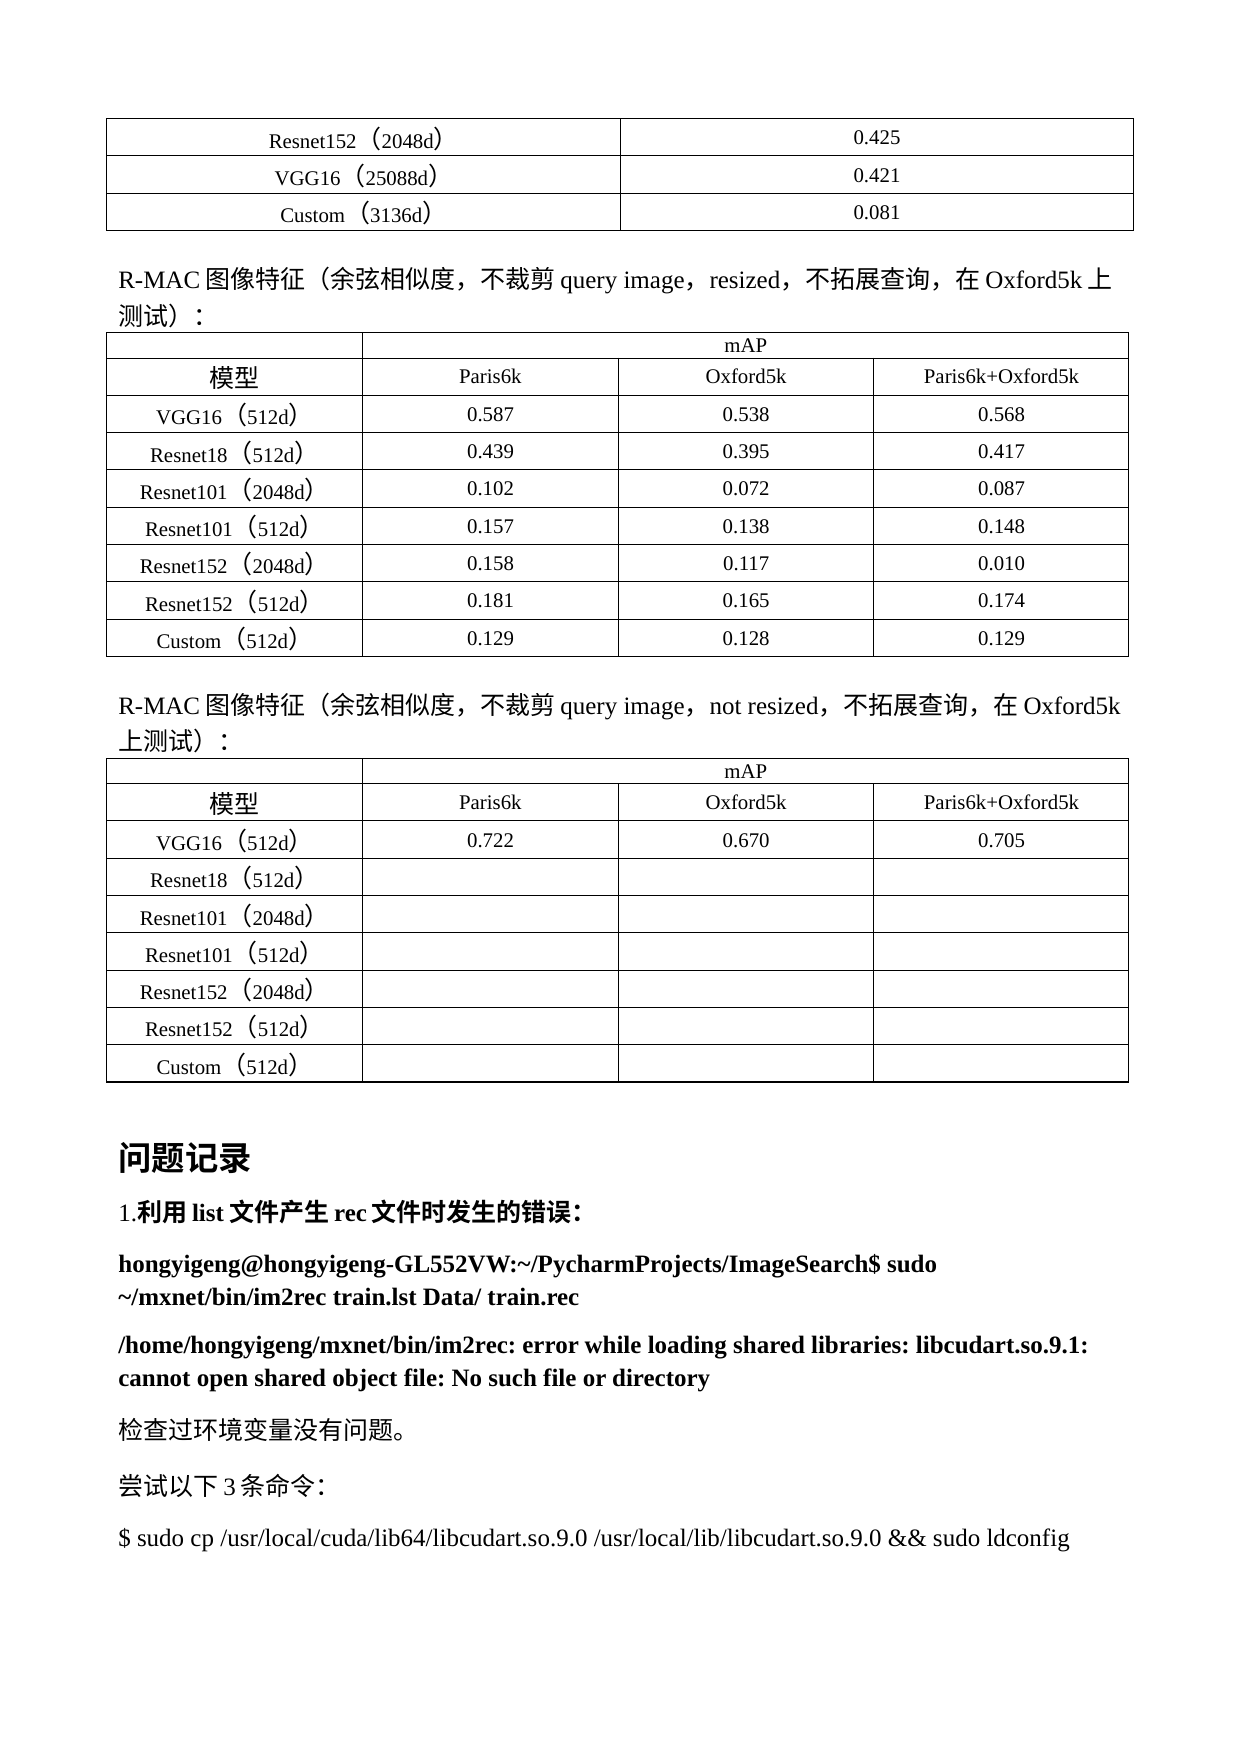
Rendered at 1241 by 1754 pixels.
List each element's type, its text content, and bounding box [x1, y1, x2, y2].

table_cell 0.439 [363, 433, 618, 469]
text 检查过环境变量没有问题。 [118, 1410, 1122, 1447]
table_cell 0.128 [619, 620, 873, 656]
table_cell VGG16（512d） [107, 396, 362, 432]
list MAC图像特征（余弦相似度，不裁剪query image，resized，不拓展查询，在Oxford5k上测试）： [118, 260, 1122, 332]
table_cell 0.157 [363, 508, 618, 544]
table_cell [874, 971, 1128, 1007]
table_cell [619, 1045, 873, 1081]
table_cell Oxford5k [619, 784, 873, 820]
table_cell [363, 933, 618, 969]
table_cell [363, 971, 618, 1007]
table_cell 模型 [107, 359, 362, 395]
table_cell 0.705 [874, 821, 1128, 858]
text 1.利用list文件产生rec文件时发生的错误： [118, 1193, 1122, 1229]
table_cell Resnet152（2048d） [107, 971, 362, 1007]
table_cell Oxford5k [619, 359, 873, 395]
table_cell 模型 [107, 784, 362, 820]
table_cell Paris6k [363, 784, 618, 820]
table_cell 0.538 [619, 396, 873, 432]
table_cell 0.722 [363, 821, 618, 858]
table_cell [619, 896, 873, 932]
table_cell 0.395 [619, 433, 873, 469]
table_cell [363, 1008, 618, 1044]
table_cell Custom（512d） [107, 620, 362, 656]
table_cell Custom（3136d） [107, 194, 620, 230]
table_cell 0.158 [363, 545, 618, 581]
table_cell [619, 971, 873, 1007]
table_cell 0.081 [621, 194, 1133, 230]
table_header mAP [363, 759, 1128, 783]
text $ sudo cp /usr/local/cuda/lib64/libcudart.so.9.0 /usr/local/lib/libcudart.so.9.0 && sudo ldconfig [118, 1523, 1122, 1552]
table_cell Paris6k+Oxford5k [874, 359, 1128, 395]
table_cell Resnet101（512d） [107, 508, 362, 544]
table_cell 0.165 [619, 582, 873, 618]
table_header mAP [363, 333, 1128, 357]
table_header [107, 759, 362, 783]
table_cell VGG16（25088d） [107, 156, 620, 193]
subtitle 问题记录 [118, 1132, 1122, 1180]
table_cell [619, 1008, 873, 1044]
table_cell 0.138 [619, 508, 873, 544]
table_cell Resnet18（512d） [107, 859, 362, 895]
table_cell Resnet152（512d） [107, 1008, 362, 1044]
table_cell [363, 896, 618, 932]
table_cell [874, 1045, 1128, 1081]
table_cell 0.587 [363, 396, 618, 432]
table_cell Custom（512d） [107, 1045, 362, 1081]
table_cell 0.129 [874, 620, 1128, 656]
table_cell 0.102 [363, 470, 618, 507]
table_cell [874, 896, 1128, 932]
table_cell 0.181 [363, 582, 618, 618]
table_cell VGG16（512d） [107, 821, 362, 858]
table_cell [874, 1008, 1128, 1044]
table_cell 0.417 [874, 433, 1128, 469]
table_cell [619, 933, 873, 969]
list R-MAC图像特征（余弦相似度，不裁剪query image，not resized，不拓展查询，在Oxford5k上测试）： [118, 686, 1122, 758]
text hongyigeng@hongyigeng-GL552VW:~/PycharmProjects/ImageSearch$ sudo ~/mxnet/bin/im2rec train.lst Data/ train.rec [118, 1249, 1122, 1311]
table_cell 0.568 [874, 396, 1128, 432]
table_cell 0.087 [874, 470, 1128, 507]
table_cell Resnet152（2048d） [107, 545, 362, 581]
table_cell 0.148 [874, 508, 1128, 544]
text /home/hongyigeng/mxnet/bin/im2rec: error while loading shared libraries: libcudart.so.9.1: cannot open shared object file: No such file or directory [118, 1330, 1122, 1391]
table_cell 0.010 [874, 545, 1128, 581]
table_cell [363, 859, 618, 895]
table_cell 0.670 [619, 821, 873, 858]
table_cell 0.129 [363, 620, 618, 656]
table_cell 0.117 [619, 545, 873, 581]
table_cell Resnet152（2048d） [107, 119, 620, 155]
table_cell [874, 933, 1128, 969]
table_cell Resnet101（2048d） [107, 896, 362, 932]
table_cell Paris6k+Oxford5k [874, 784, 1128, 820]
table_cell Resnet152（512d） [107, 582, 362, 618]
table_cell 0.421 [621, 156, 1133, 193]
table_cell 0.174 [874, 582, 1128, 618]
text 尝试以下3条命令： [118, 1467, 1122, 1503]
table_cell 0.072 [619, 470, 873, 507]
table_header [107, 333, 362, 357]
table_cell 0.425 [621, 119, 1133, 155]
table_cell Resnet101（2048d） [107, 470, 362, 507]
table_cell [874, 859, 1128, 895]
table_cell Resnet101（512d） [107, 933, 362, 969]
table_cell [619, 859, 873, 895]
table_cell Paris6k [363, 359, 618, 395]
table_cell [363, 1045, 618, 1081]
table_cell Resnet18（512d） [107, 433, 362, 469]
